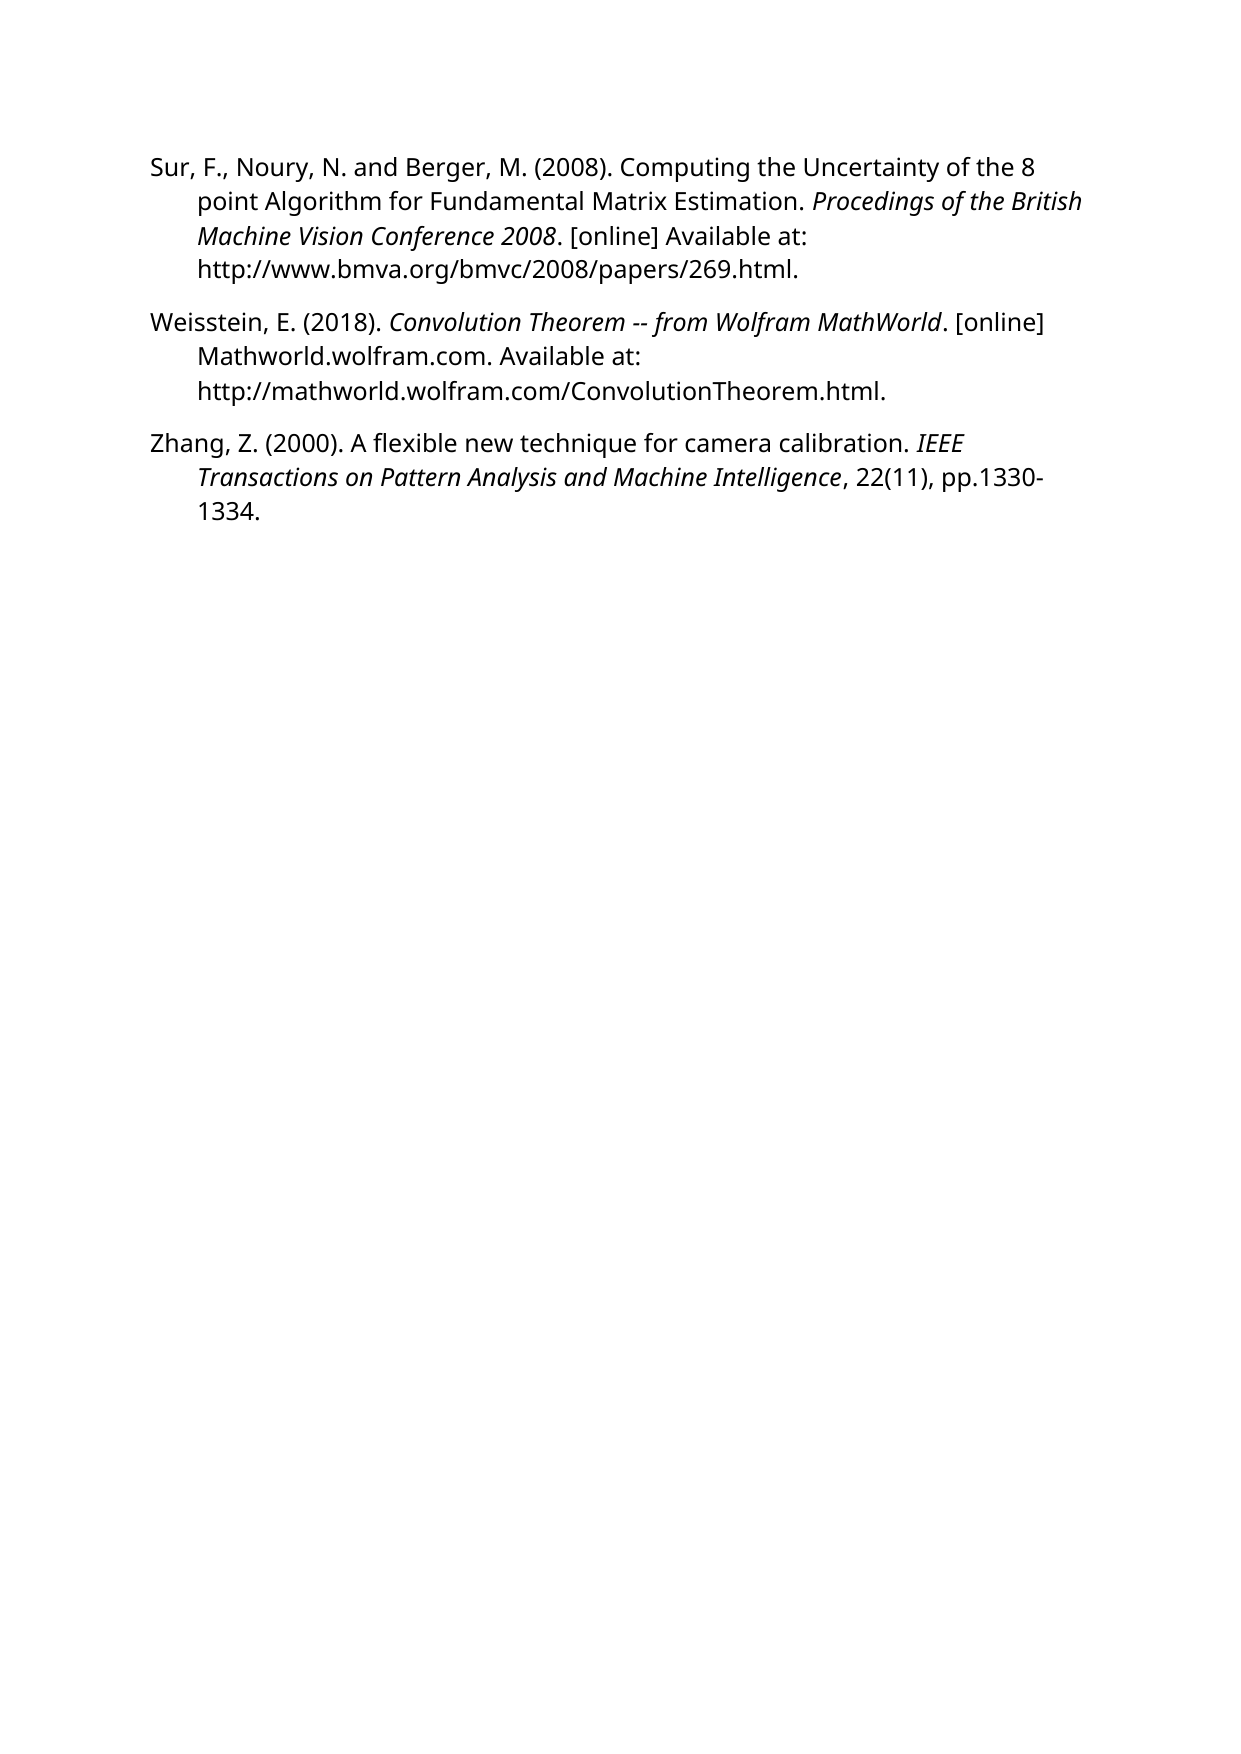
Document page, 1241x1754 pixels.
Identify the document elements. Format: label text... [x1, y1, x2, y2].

text Zhang, Z. (2000). A flexible new technique for camera calibration. IEEE Transactions on Pattern Analysis and Machine Intelligence, 22(11), pp.1330-1334. [150, 426, 1090, 528]
text Sur, F., Noury, N. and Berger, M. (2008). Computing the Uncertainty of the 8 point Algorithm for Fundamental Matrix Estimation. Procedings of the British Machine Vision Conference 2008. [online] Available at: http://www.bmva.org/bmvc/2008/papers/269.html. [150, 150, 1090, 286]
text Weisstein, E. (2018). Convolution Theorem -- from Wolfram MathWorld. [online] Mathworld.wolfram.com. Available at: http://mathworld.wolfram.com/ConvolutionTheorem.html. [150, 305, 1090, 407]
